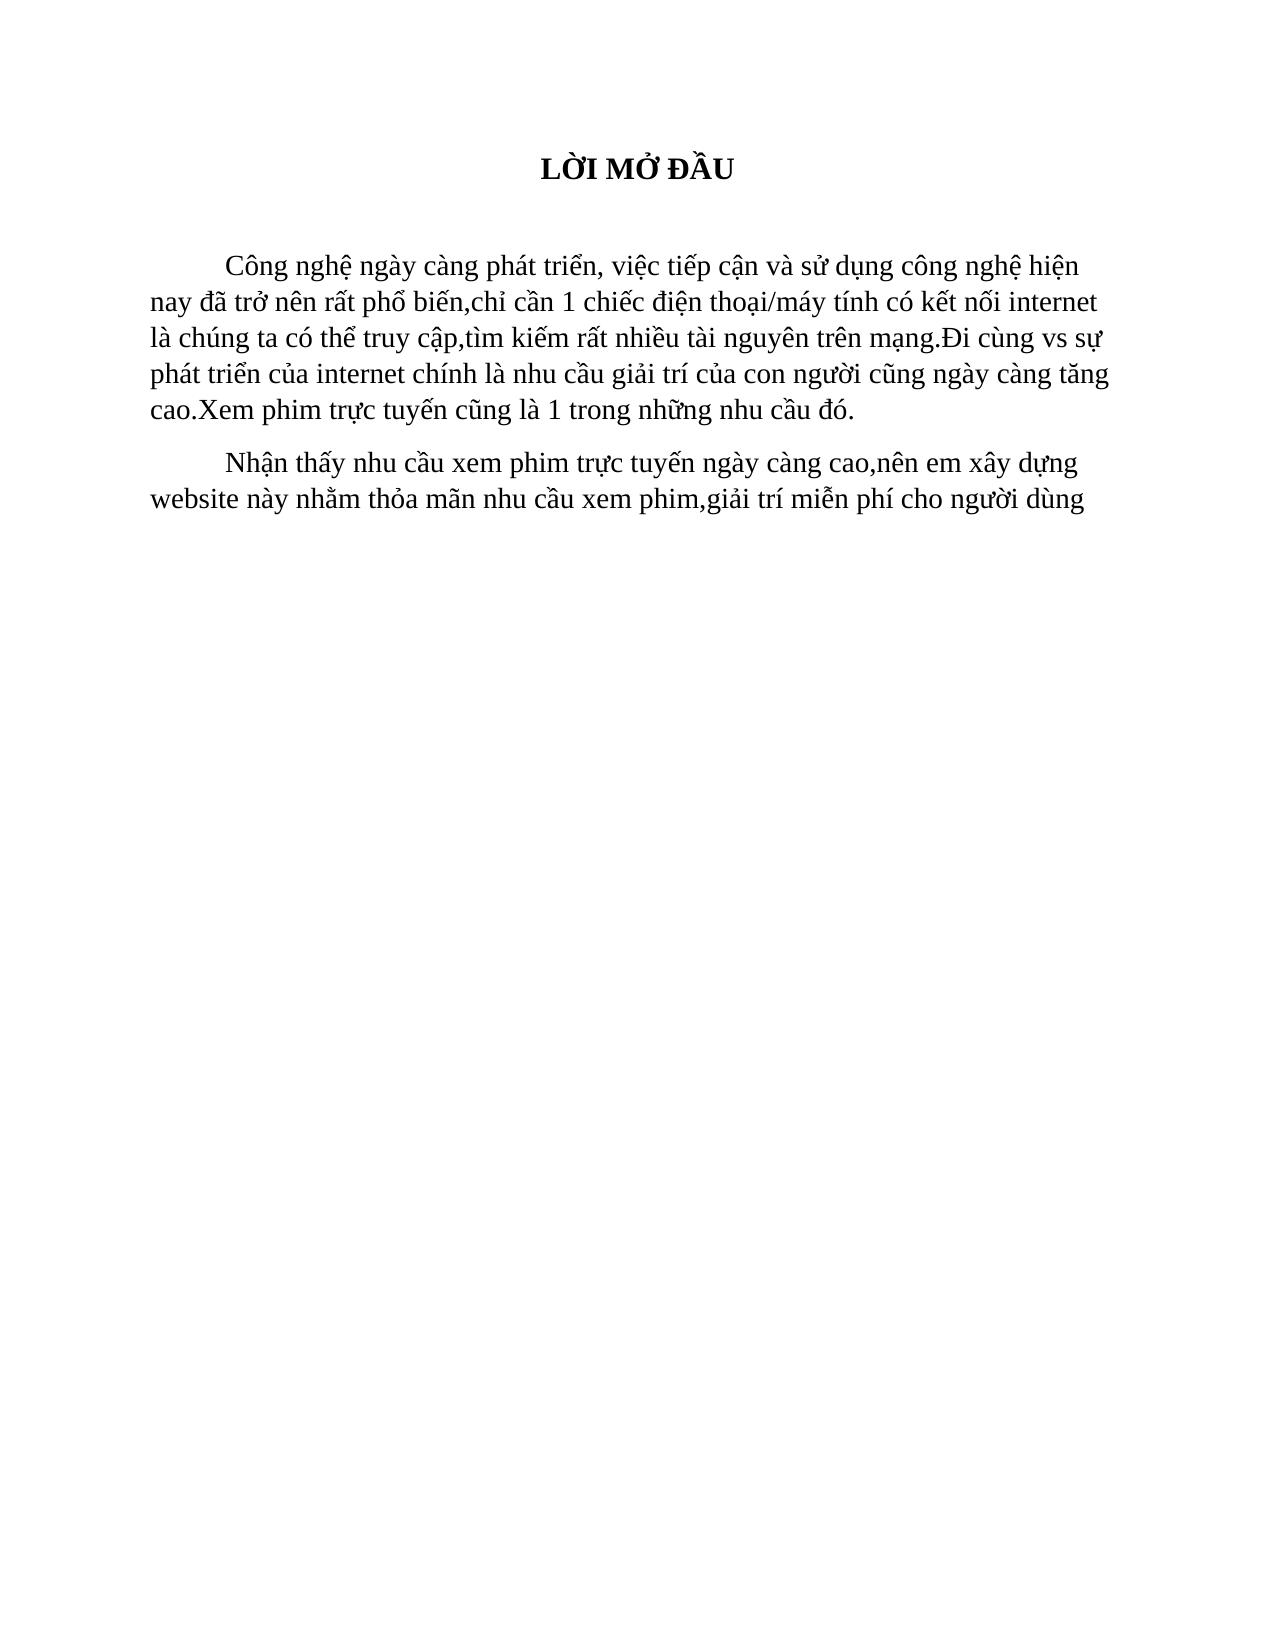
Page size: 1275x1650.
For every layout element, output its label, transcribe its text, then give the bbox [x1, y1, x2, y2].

text Nhận thấy nhu cầu xem phim trực tuyến ngày càng cao,nên em xây dựng website này nhằm thỏa mãn nhu cầu xem phim,giải trí miễn phí cho người dùng [150, 445, 1125, 515]
text LỜI MỞ ĐẦU [150, 150, 1125, 186]
text Công nghệ ngày càng phát triển, việc tiếp cận và sử dụng công nghệ hiện nay đã trở nên rất phổ biến,chỉ cần 1 chiếc điện thoại/máy tính có kết nối internet là chúng ta có thể truy cập,tìm kiếm rất nhiều tài nguyên trên mạng.Đi cùng vs sự phát triển của internet chính là nhu cầu giải trí của con người cũng ngày càng tăng cao.Xem phim trực tuyến cũng là 1 trong những nhu cầu đó. [150, 248, 1125, 426]
